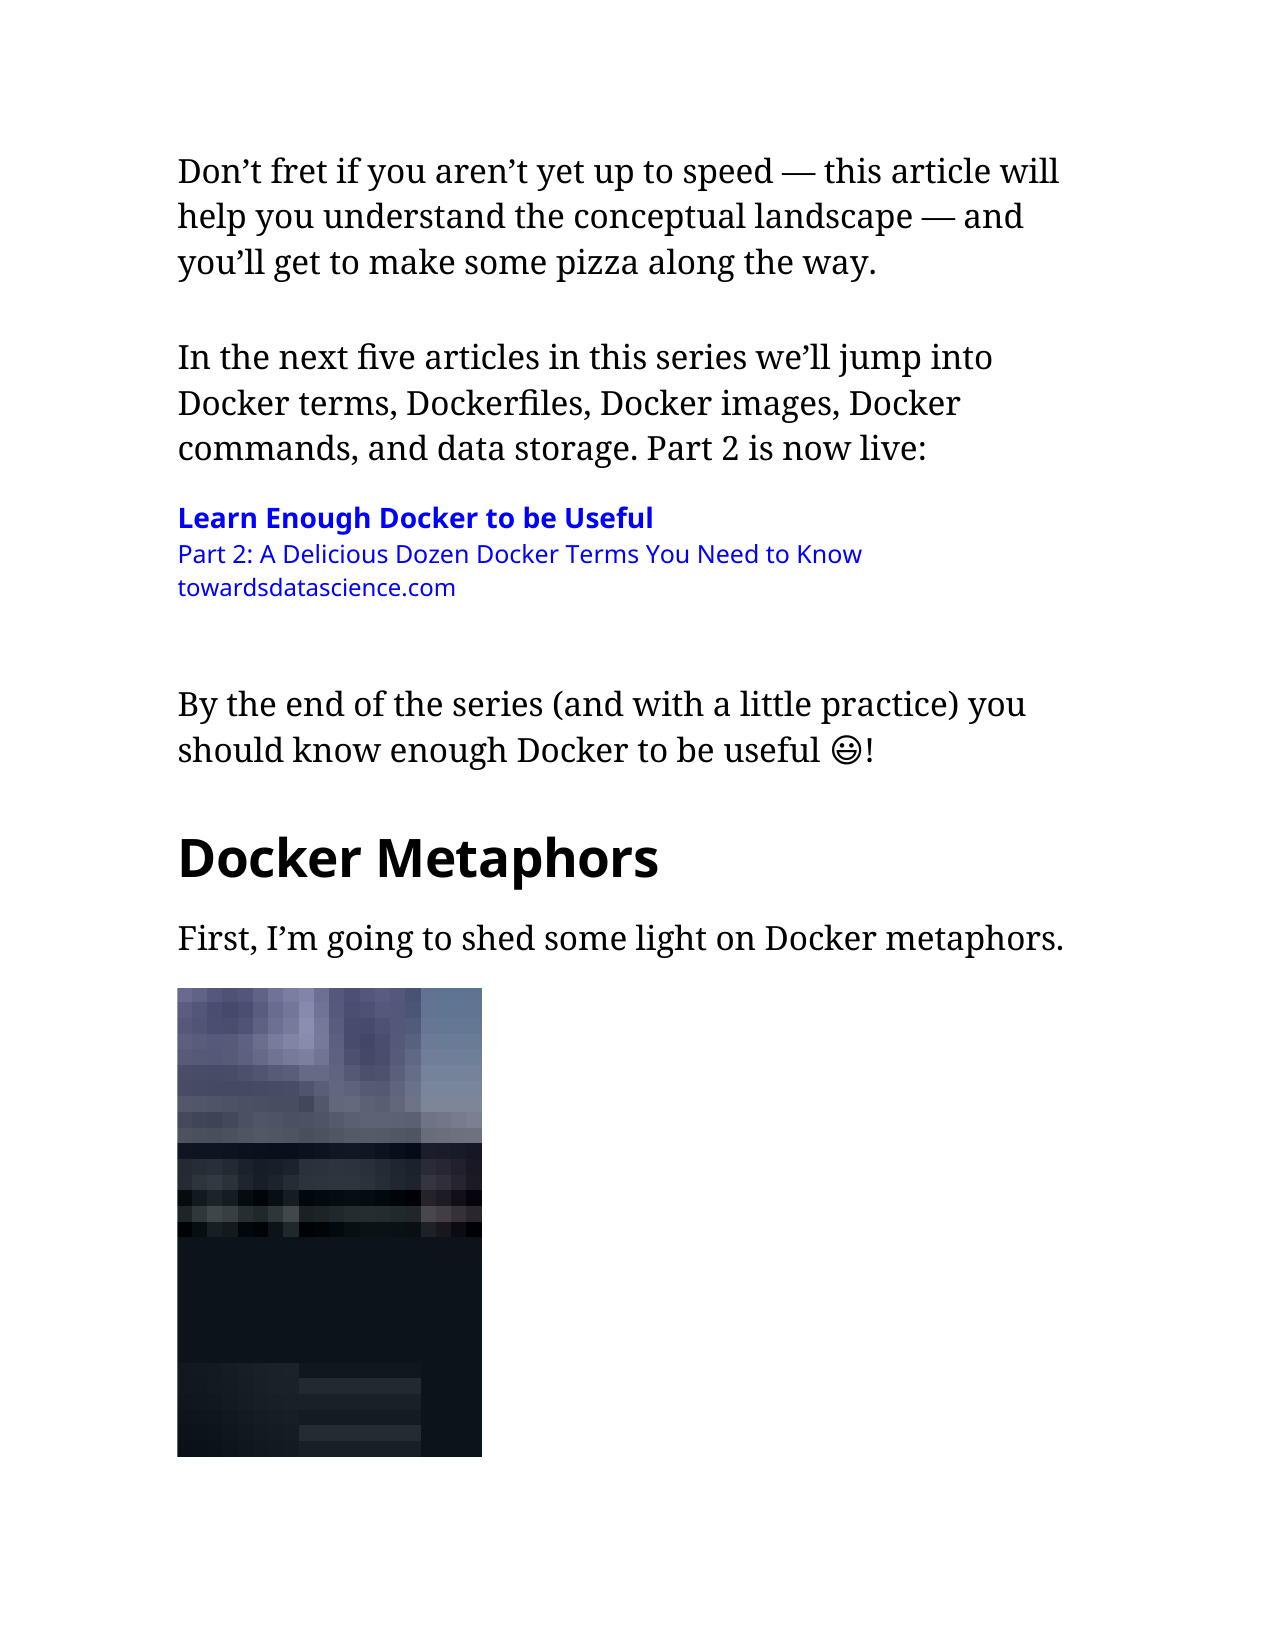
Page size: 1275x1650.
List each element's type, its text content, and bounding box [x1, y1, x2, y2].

text Docker Metaphors [177, 821, 1098, 893]
text Don’t fret if you aren’t yet up to speed — this article will help you understand the conceptual landscape — and you’ll get to make some pizza along the way. [177, 148, 1098, 284]
text towardsdatascience.com [177, 571, 1098, 603]
text Part 2: A Delicious Dozen Docker Terms You Need to Know [177, 536, 1098, 571]
text In the next five articles in this series we’ll jump into Docker terms, Dockerfiles, Docker images, Docker commands, and data storage. Part 2 is now live: [177, 334, 1098, 470]
picture [177, 988, 482, 1457]
text First, I’m going to shed some light on Docker metaphors. [177, 914, 1098, 960]
text Learn Enough Docker to be Useful [177, 498, 1098, 536]
text By the end of the series (and with a little practice) you should know enough Docker to be useful 😃! [177, 681, 1098, 772]
